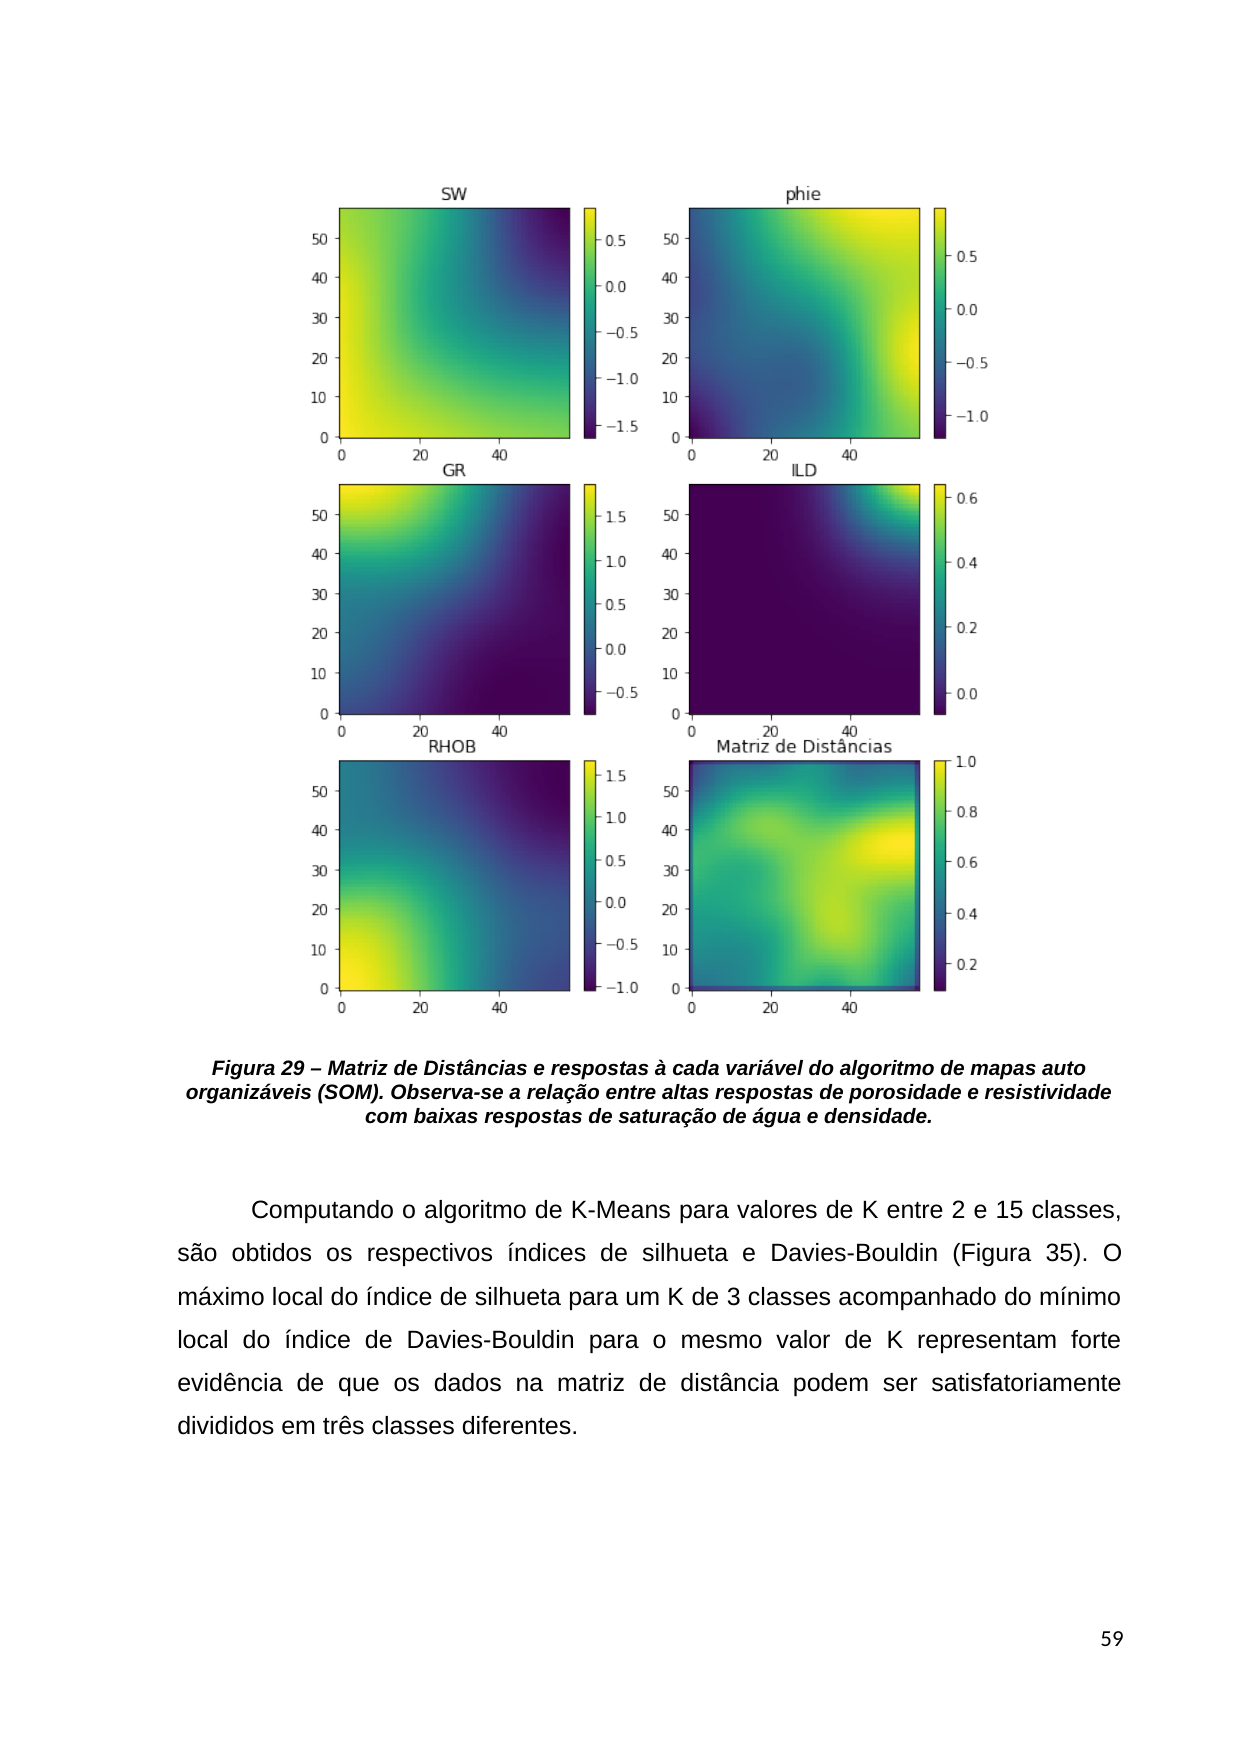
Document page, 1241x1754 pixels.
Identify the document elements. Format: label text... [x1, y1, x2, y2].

picture [301, 177, 1000, 1025]
text Computando o algoritmo de K-Means para valores de K entre 2 e 15 classes, são obtidos os respectivos índices de silhueta e Davies-Bouldin (Figura 35). O máximo local do índice de silhueta para um K de 3 classes acompanhado do mínimo local do índice de Davies-Bouldin para o mesmo valor de K representam forte evidência de que os dados na matriz de distância podem ser satisfatoriamente divididos em três classes diferentes. [177, 1195, 1123, 1439]
